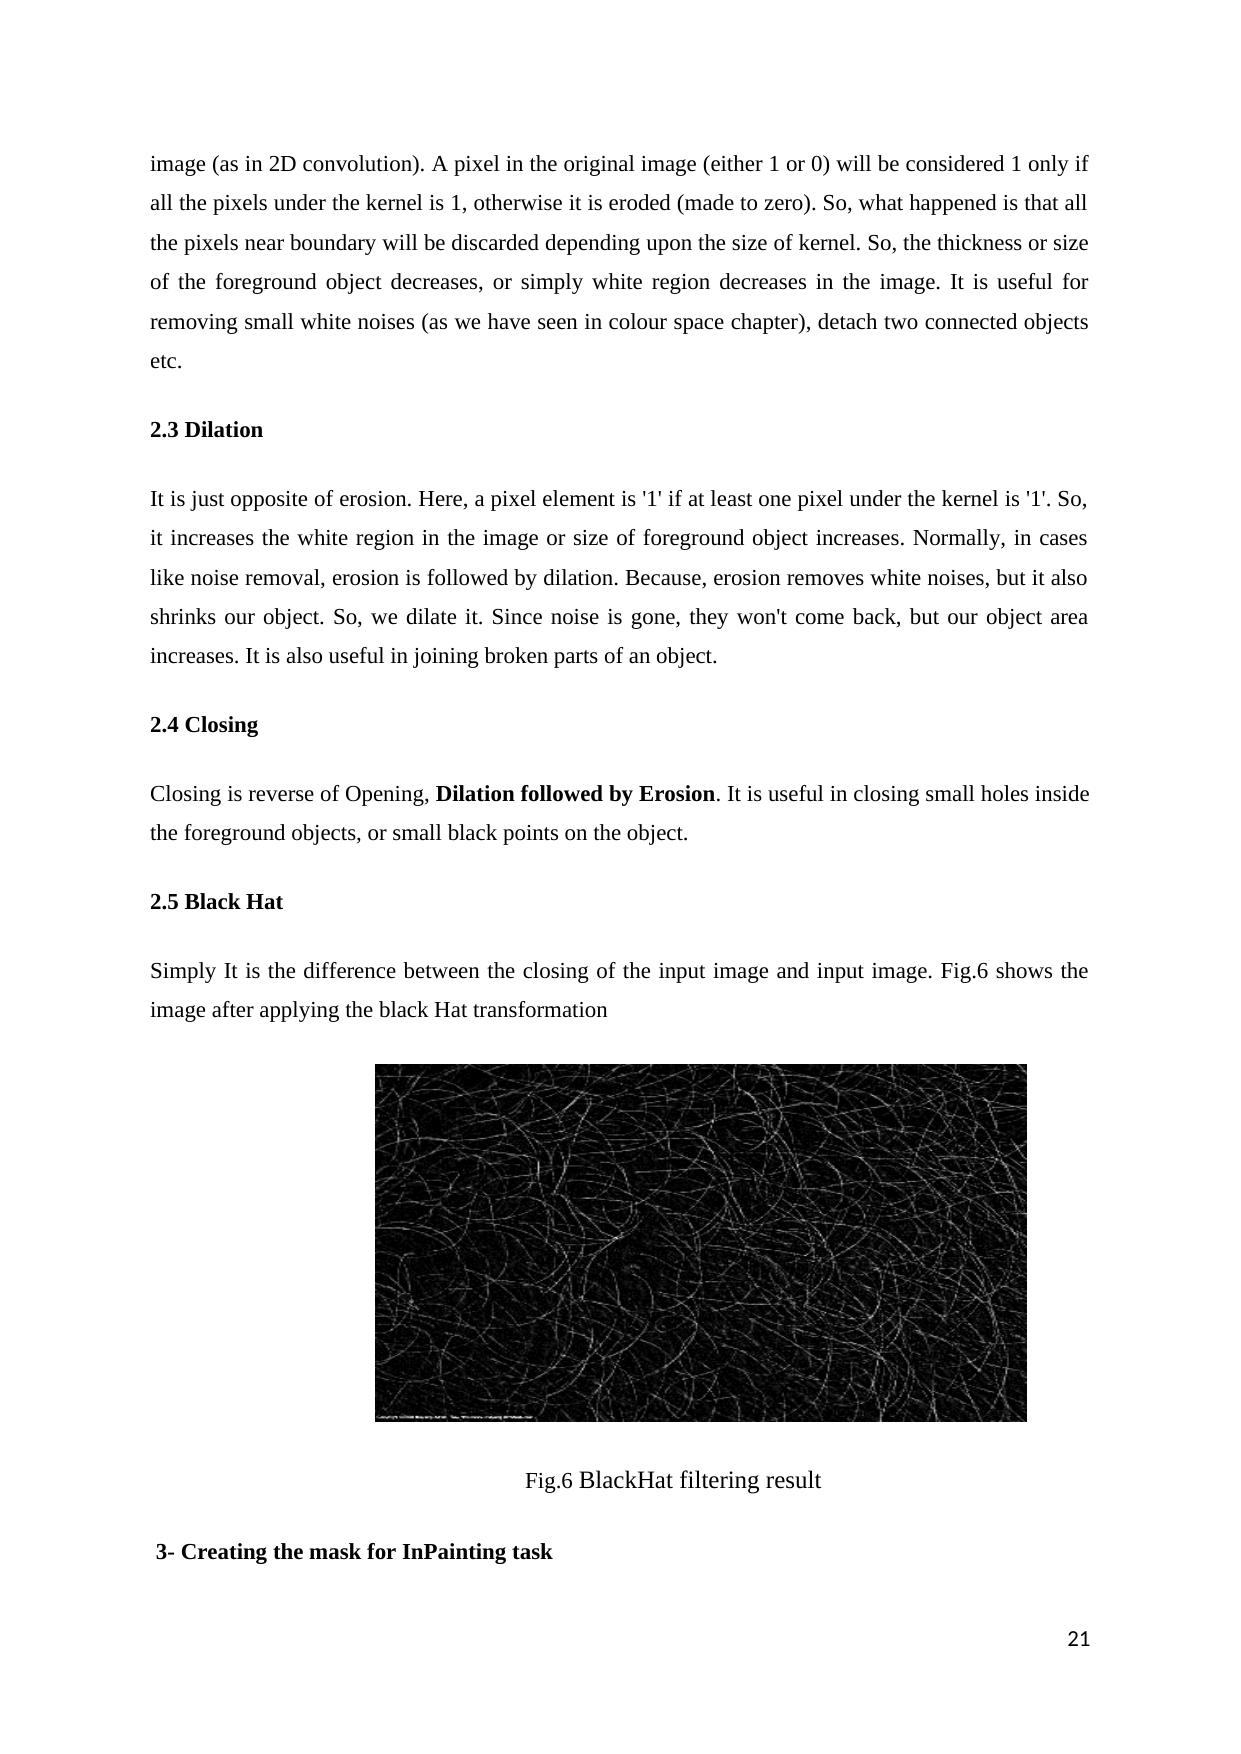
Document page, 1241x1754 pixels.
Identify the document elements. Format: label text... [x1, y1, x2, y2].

text Fig.6 BlackHat filtering result [450, 1466, 1090, 1494]
text 2.4 Closing [150, 711, 1090, 738]
text 2.5 Black Hat [150, 888, 1090, 914]
text It is just opposite of erosion. Here, a pixel element is '1' if at least one pixel under the kernel is '1'. So, it increases the white region in the image or size of foreground object increases. Normally, in cases like noise removal, erosion is followed by dilation. Because, erosion removes white noises, but it also shrinks our object. So, we dilate it. Since noise is gone, they won't come back, but our object area increases. It is also useful in joining broken parts of an object. [150, 485, 1090, 669]
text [150, 150, 1090, 374]
text 2.3 Dilation [150, 416, 1090, 442]
text 3- Creating the mask for InPainting task [150, 1538, 1090, 1564]
text Closing is reverse of Opening, Dilation followed by Erosion. It is useful in closing small holes inside the foreground objects, or small black points on the object. [150, 780, 1090, 846]
text Simply It is the difference between the closing of the input image and input image. Fig.6 shows the image after applying the black Hat transformation [150, 957, 1090, 1022]
picture [375, 1064, 1027, 1422]
